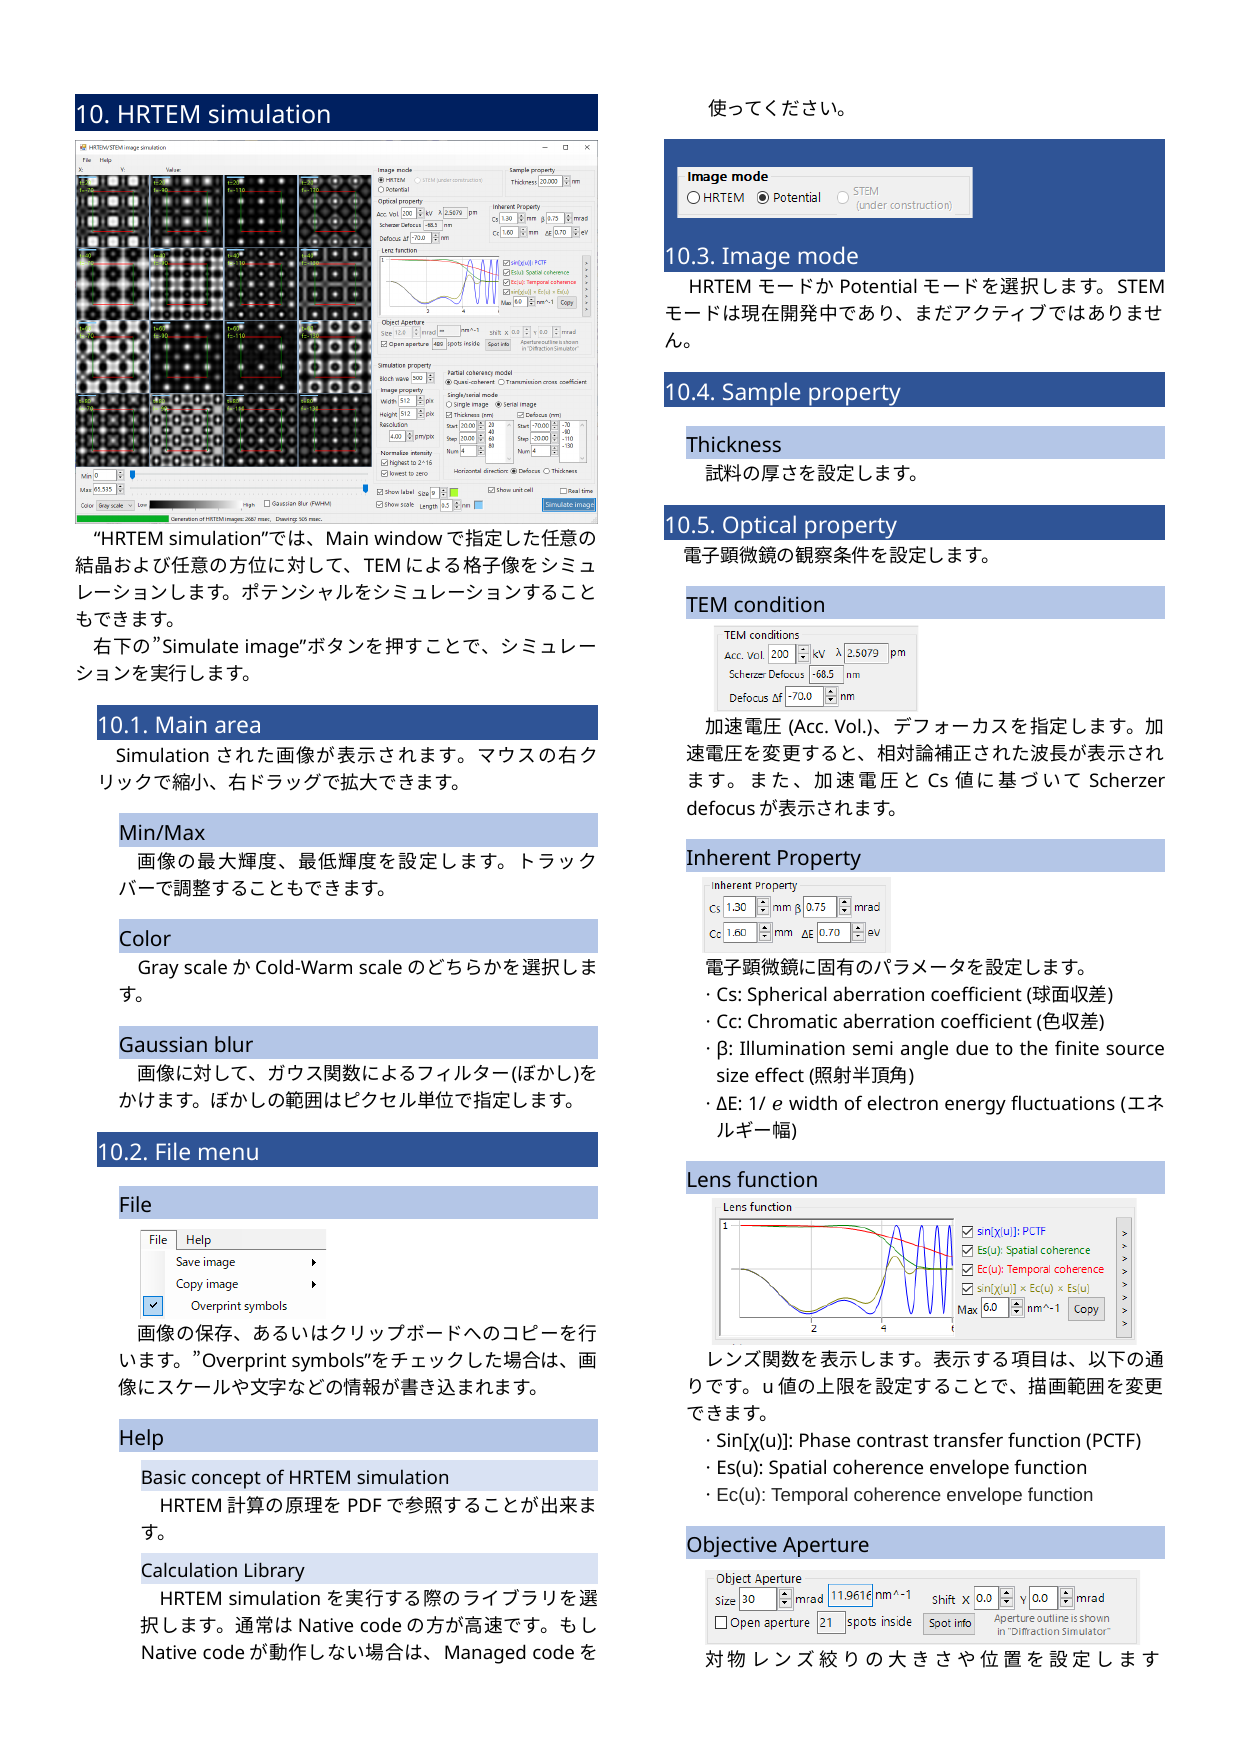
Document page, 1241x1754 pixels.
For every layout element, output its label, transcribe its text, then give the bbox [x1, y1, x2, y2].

text 試料の厚さを設定します。 [686, 459, 1165, 486]
list β: Illumination semi angle due to the finite source size effect (照射半頂角) [705, 1034, 1165, 1088]
list Ec(u): Temporal coherence envelope function [705, 1480, 1165, 1507]
picture [711, 1198, 1137, 1345]
subtitle 10.2. File menu [97, 1132, 598, 1167]
text 画像の最大輝度、最低輝度を設定します。トラックバーで調整することもできます。 [119, 847, 598, 901]
text HRTEMモードかPotentialモードを選択します。STEMモードは現在開発中であり、まだアクティブではありません。 [664, 272, 1165, 353]
subtitle 10.5. Optical property [664, 505, 1165, 540]
text “HRTEM simulation”では、Main windowで指定した任意の結晶および任意の方位に対して、TEMによる格子像をシミュレーションします。ポテンシャルをシミュレーションすることもできます。 [75, 524, 598, 632]
subtitle Help [119, 1419, 598, 1452]
picture [75, 140, 598, 524]
subtitle 10. HRTEM simulation [75, 94, 598, 131]
text 加速電圧 (Acc. Vol.)、デフォーカスを指定します。加速電圧を変更すると、相対論補正された波長が表示されます。また、加速電圧とCs値に基づいてScherzer defocusが表示されます。 [686, 619, 1165, 820]
subtitle 10.3. Image mode [664, 139, 1165, 272]
list Es(u): Spatial coherence envelope function [705, 1453, 1165, 1480]
subtitle 10.1. Main area [97, 705, 598, 740]
picture [705, 1570, 1141, 1645]
subtitle Thickness [686, 426, 1165, 459]
subtitle 10.4. Sample property [664, 372, 1165, 407]
text 電子顕微鏡の観察条件を設定します。 [664, 540, 1165, 567]
list Cs: Spherical aberration coefficient (球面収差) [705, 980, 1165, 1007]
subtitle Inherent Property [686, 839, 1165, 872]
text 画像に対して、ガウス関数によるフィルター(ぼかし)をかけます。ぼかしの範囲はピクセル単位で指定します。 [119, 1059, 598, 1113]
subtitle Color [119, 919, 598, 953]
list Cc: Chromatic aberration coefficient (色収差) [705, 1007, 1165, 1034]
subtitle Lens function [686, 1161, 1165, 1194]
text HRTEM計算の原理をPDFで参照することが出来ます。 [141, 1491, 598, 1545]
subtitle File [119, 1186, 598, 1219]
list Sin[χ(u)]: Phase contrast transfer function (PCTF) [705, 1426, 1165, 1453]
list ΔE: 1/ 𝑒 width of electron energy fluctuations (エネルギー幅) [705, 1088, 1165, 1142]
subtitle Basic concept of HRTEM simulation [141, 1460, 598, 1491]
subtitle Min/Max [119, 813, 598, 847]
picture [713, 625, 919, 712]
subtitle TEM condition [686, 586, 1165, 619]
picture [140, 1229, 327, 1319]
text Gray scaleかCold-Warm scaleのどちらかを選択します。 [119, 953, 598, 1007]
picture [677, 167, 973, 218]
subtitle Calculation Library [141, 1553, 598, 1584]
text HRTEM simulationを実行する際のライブラリを選択します。通常はNative codeの方が高速です。もしNative codeが動作しない場合は、Managed codeを使ってください。 [141, 1584, 598, 1665]
picture [702, 877, 891, 953]
text 右下の”Simulate image”ボタンを押すことで、シミュレーションを実行します。 [75, 632, 598, 686]
subtitle Objective Aperture [686, 1526, 1165, 1559]
subtitle Gaussian blur [119, 1026, 598, 1059]
text Simulationされた画像が表示されます。マウスの右クリックで縮小、右ドラッグで拡大できます。 [97, 740, 598, 794]
text HRTEM simulationを実行する際のライブラリを選択します。通常はNative codeの方が高速です。もしNative codeが動作しない場合は、Managed codeを使ってください。 [708, 94, 1165, 121]
text 画像の保存、あるいはクリップボードへのコピーを行います。”Overprint symbols”をチェックした場合は、画像にスケールや文字などの情報が書き込まれます。 [119, 1219, 598, 1400]
